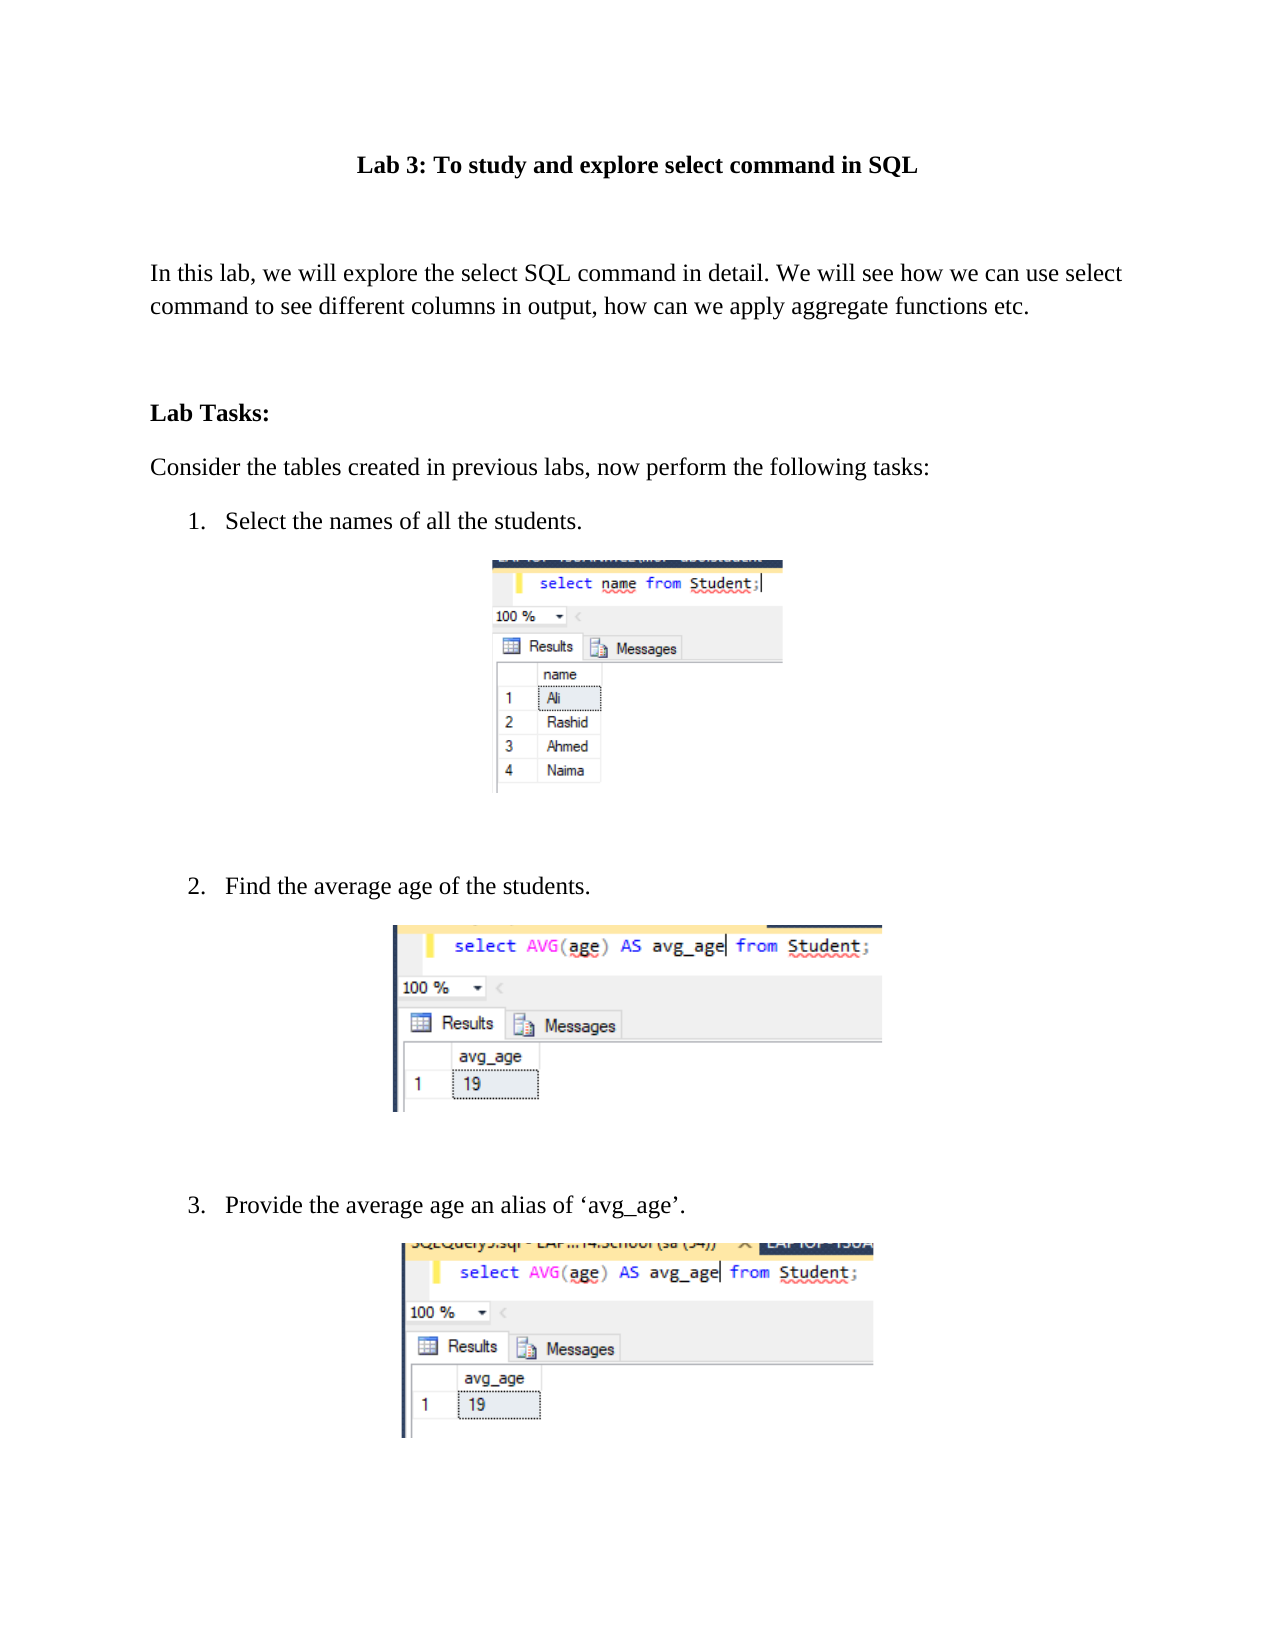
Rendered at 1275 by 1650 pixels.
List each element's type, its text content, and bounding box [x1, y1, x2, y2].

list Select the names of all the students. [187, 506, 1125, 535]
picture [401, 1243, 874, 1438]
text Lab Tasks: [150, 398, 1125, 427]
list Provide the average age an alias of ‘avg_age’. [187, 1190, 1125, 1219]
picture [392, 925, 883, 1112]
text In this lab, we will explore the select SQL command in detail. We will see how we can use select command to see different columns in output, how can we apply aggregate functions etc. [150, 258, 1125, 319]
text Lab 3: To study and explore select command in SQL [150, 150, 1125, 179]
picture [492, 560, 783, 793]
text Consider the tables created in previous labs, now perform the following tasks: [150, 452, 1125, 481]
list Find the average age of the students. [187, 871, 1125, 900]
